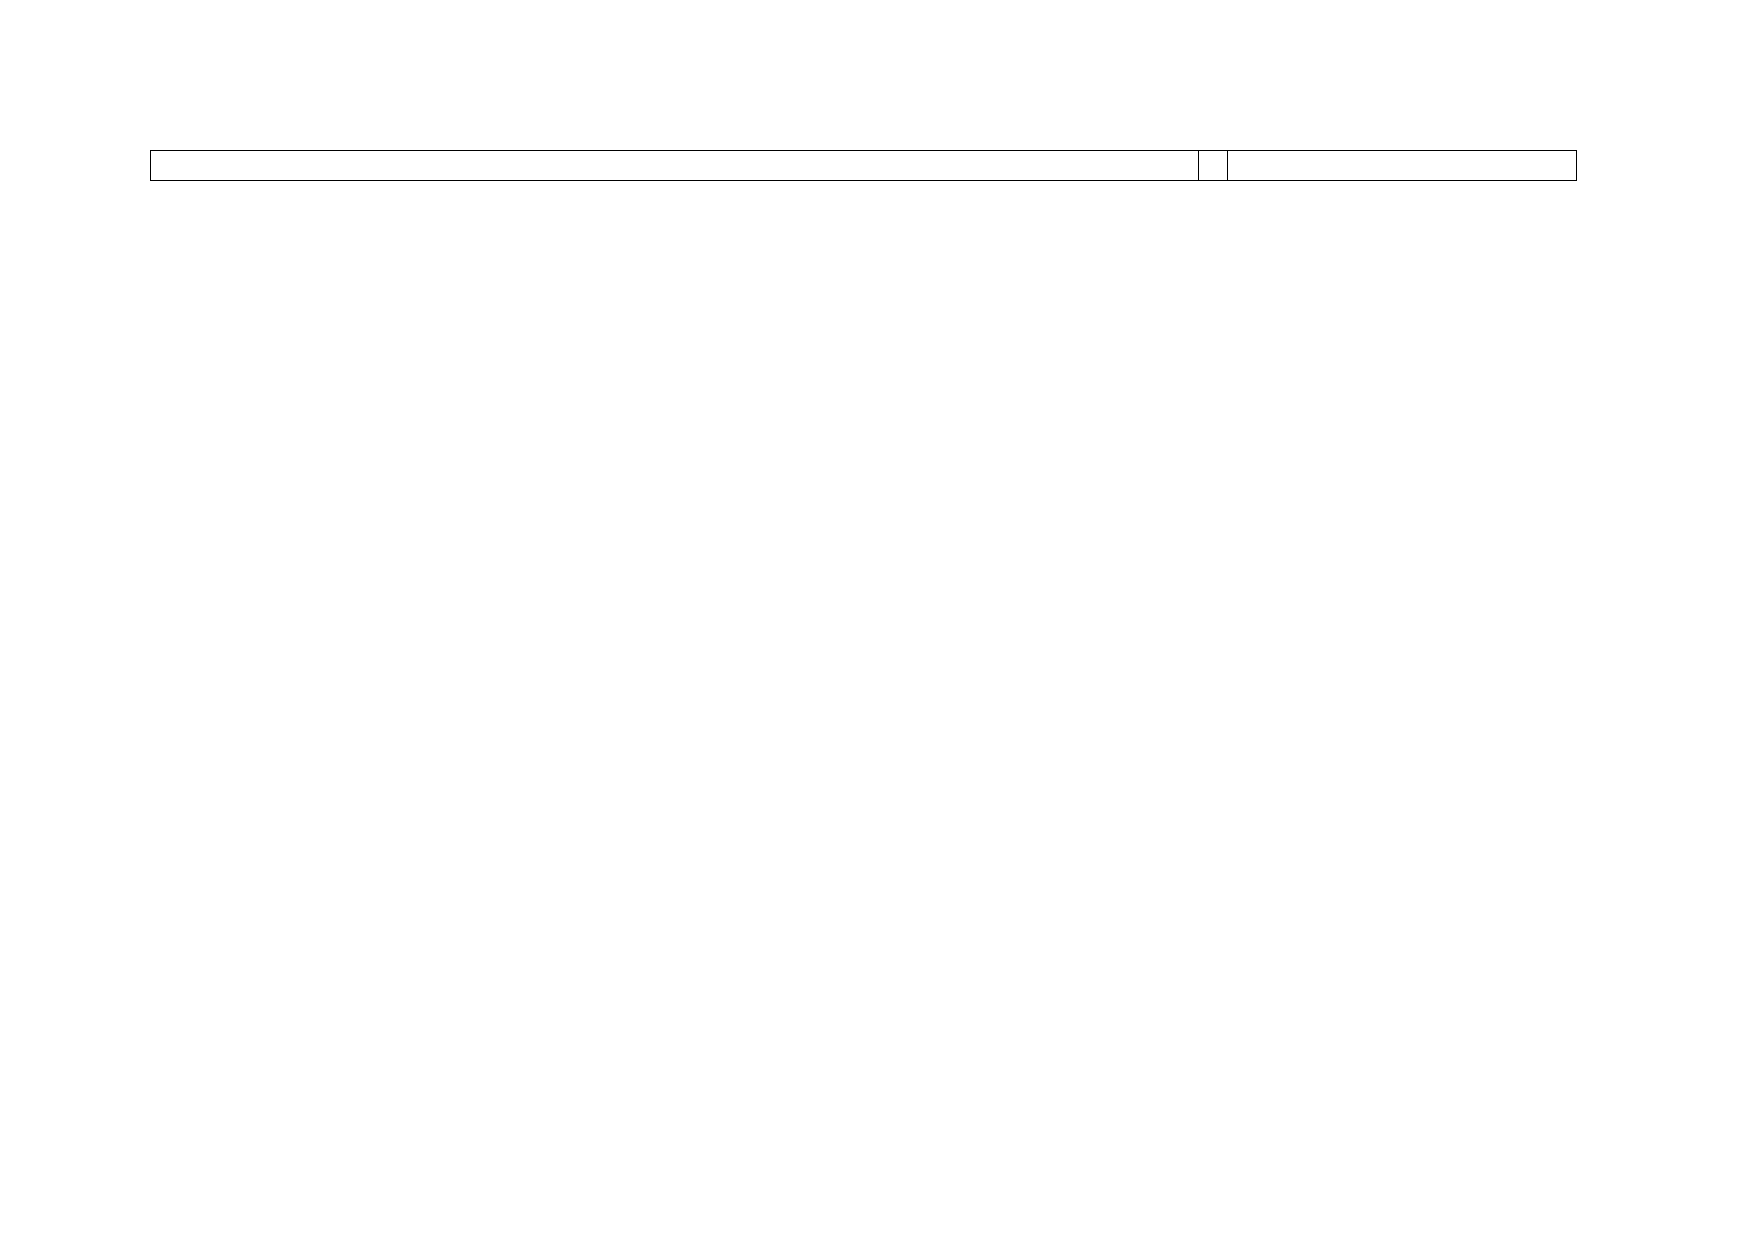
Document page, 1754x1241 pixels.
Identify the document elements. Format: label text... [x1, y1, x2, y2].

table_cell 6 [1199, 151, 1227, 179]
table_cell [1228, 151, 1576, 179]
